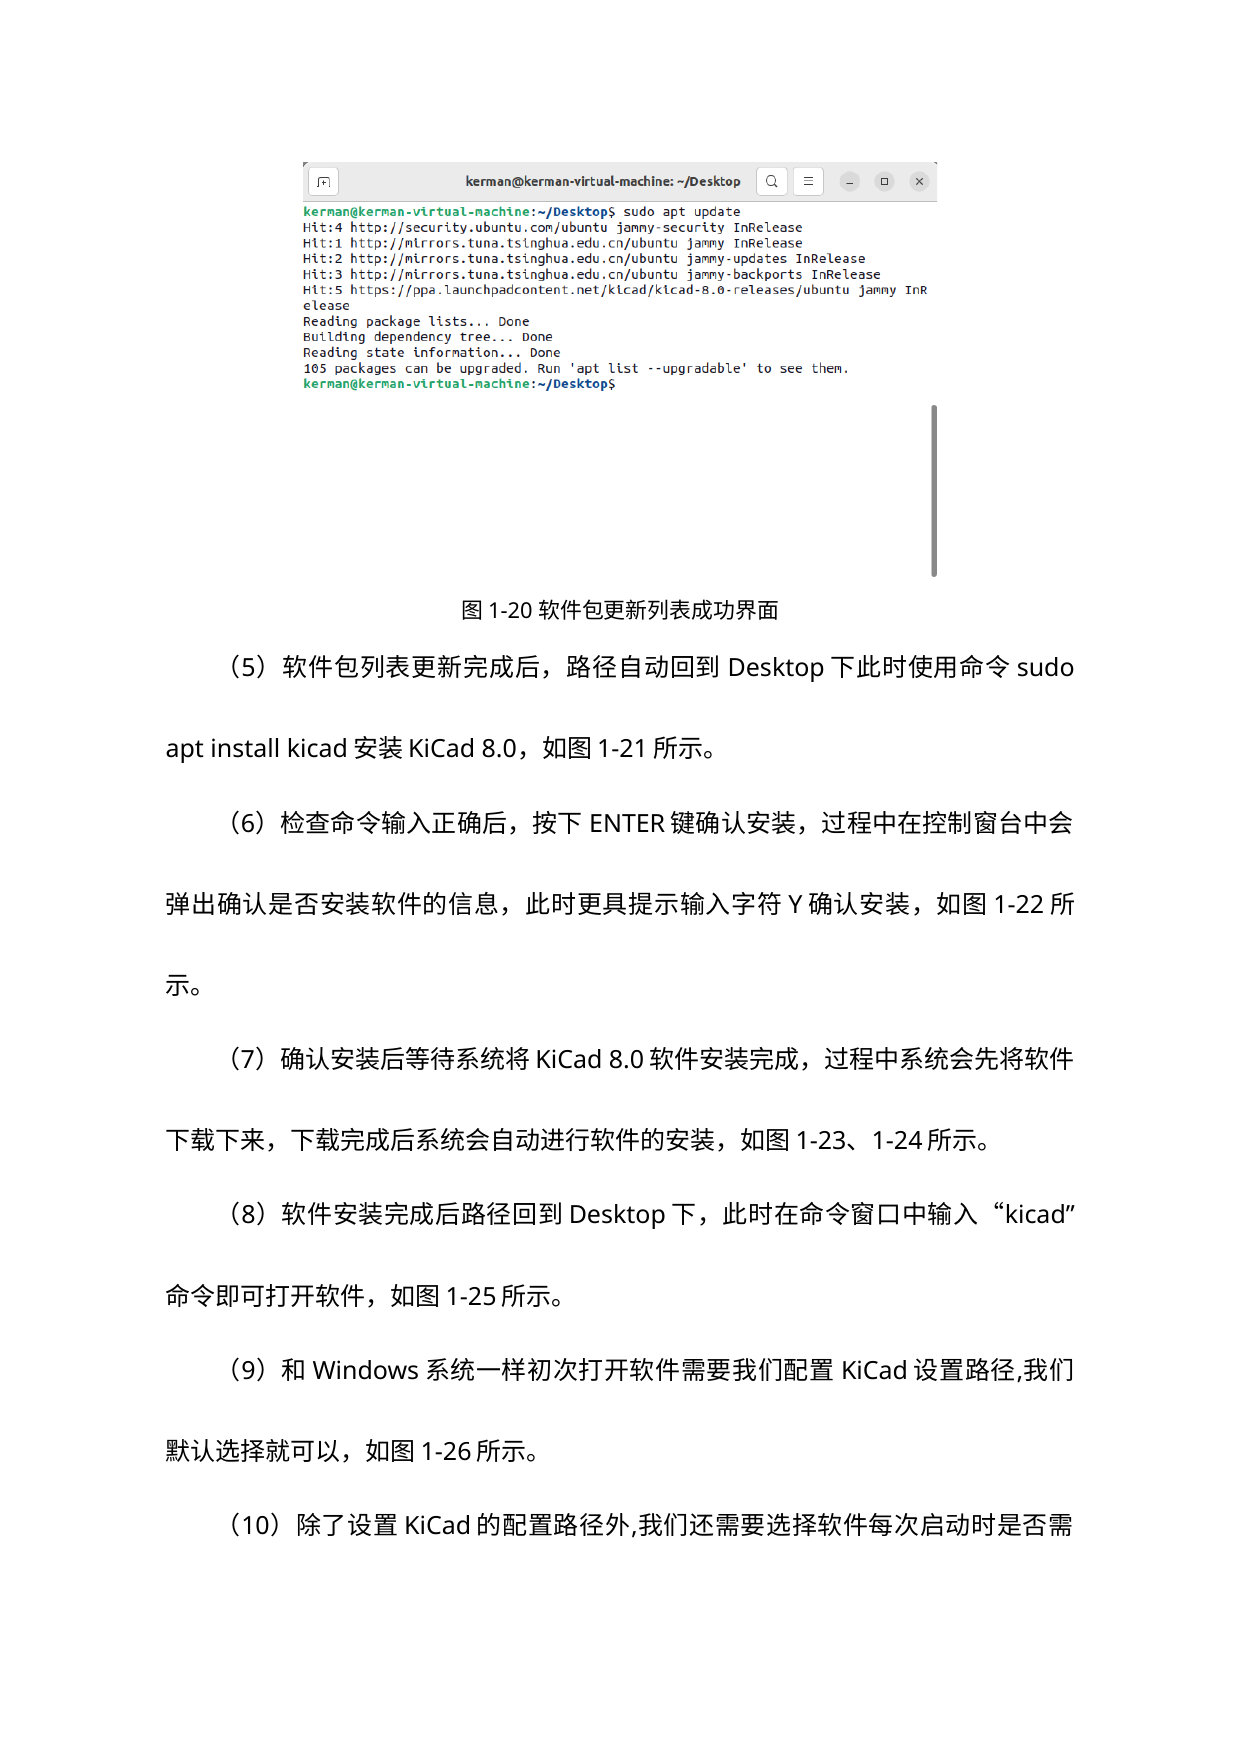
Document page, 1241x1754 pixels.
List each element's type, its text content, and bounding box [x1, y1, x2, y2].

text （5）软件包列表更新完成后，路径自动回到Desktop下此时使用命令sudo apt install kicad安装KiCad 8.0，如图1-21所示。 [165, 633, 1075, 779]
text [165, 1491, 1075, 1556]
text 图1-20 软件包更新列表成功界面 [165, 593, 1075, 625]
text （9）和Windows系统一样初次打开软件需要我们配置KiCad设置路径,我们默认选择就可以，如图1-26所示。 [165, 1336, 1075, 1482]
text （7）确认安装后等待系统将KiCad 8.0软件安装完成，过程中系统会先将软件下载下来，下载完成后系统会自动进行软件的安装，如图1-23、1-24所示。 [165, 1025, 1075, 1171]
picture [303, 162, 938, 579]
text （6）检查命令输入正确后，按下ENTER键确认安装，过程中在控制窗台中会弹出确认是否安装软件的信息，此时更具提示输入字符Y确认安装，如图1-22所示。 [165, 789, 1075, 1016]
text （8）软件安装完成后路径回到Desktop下，此时在命令窗口中输入“kicad”命令即可打开软件，如图1-25所示。 [165, 1181, 1075, 1327]
